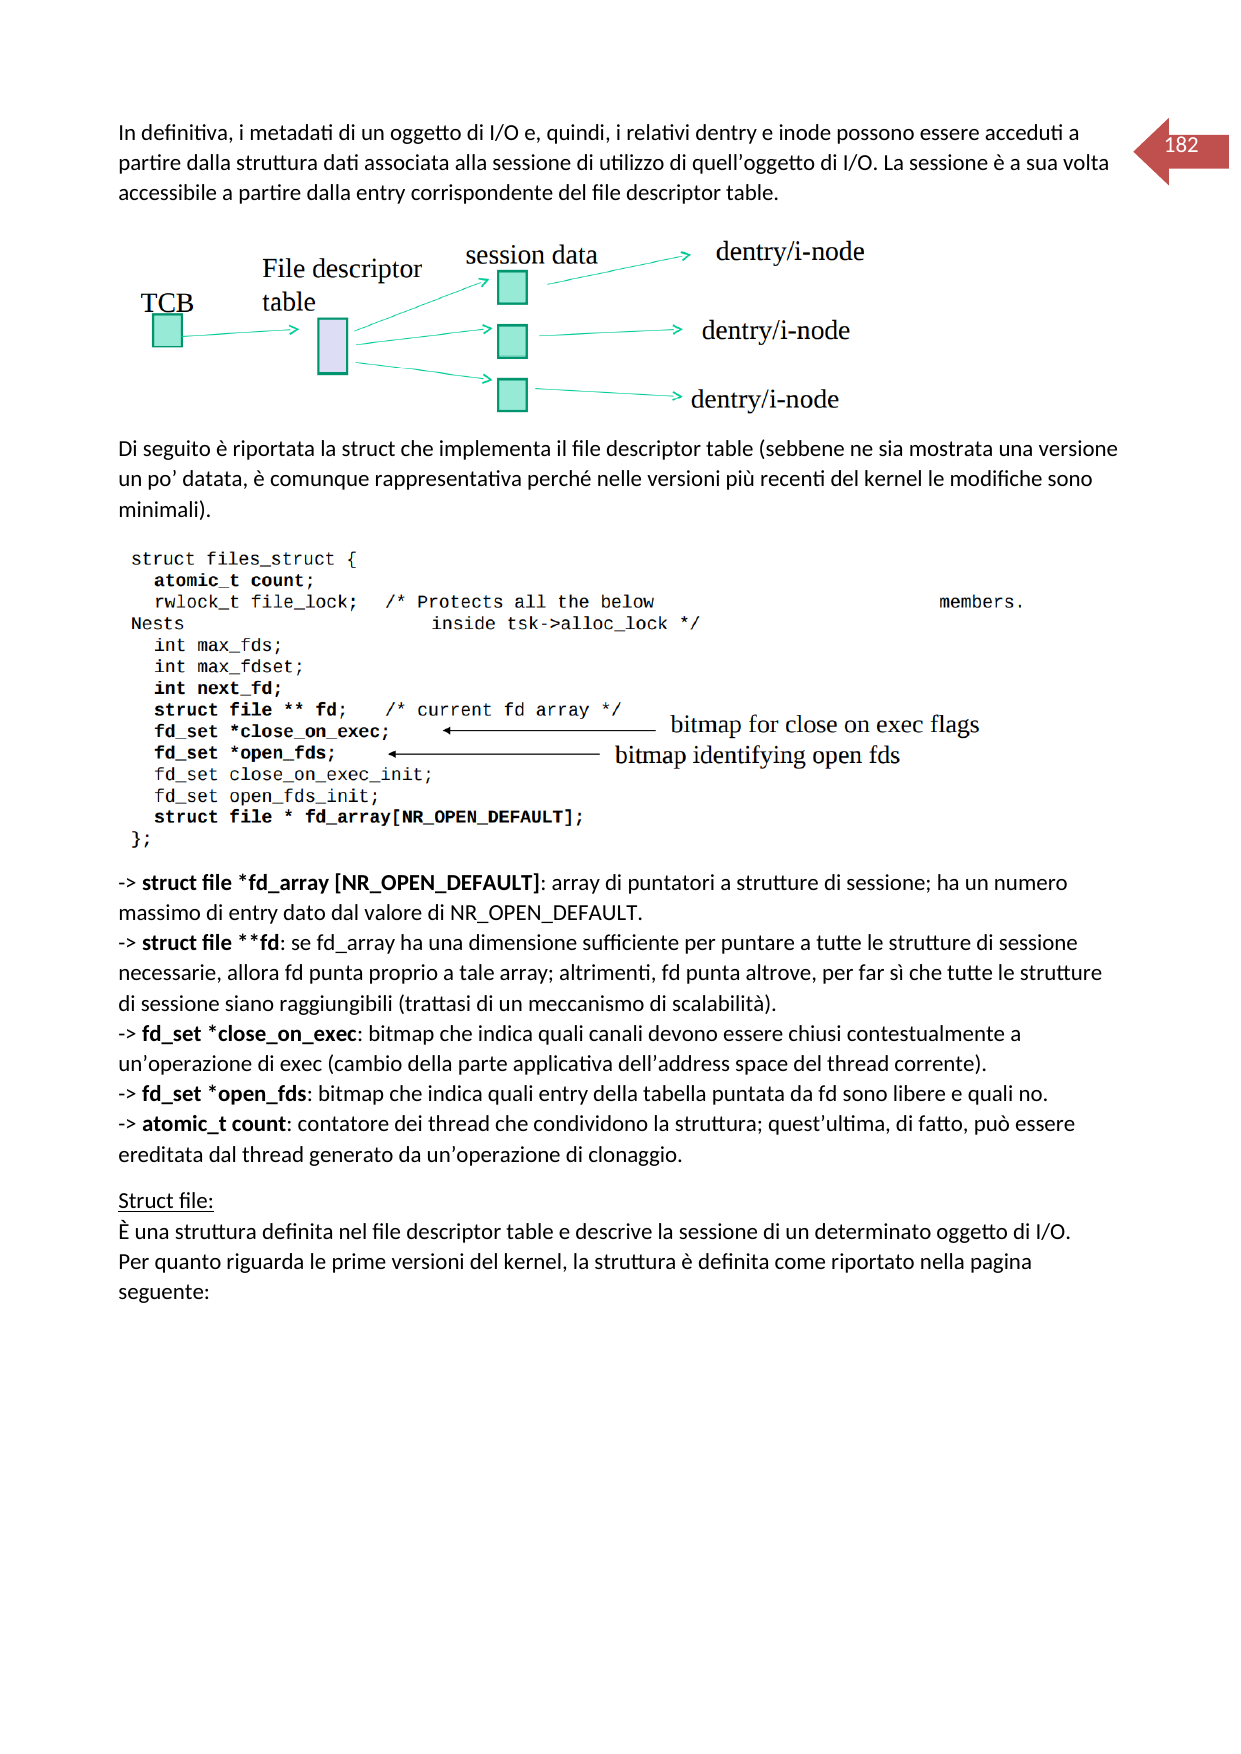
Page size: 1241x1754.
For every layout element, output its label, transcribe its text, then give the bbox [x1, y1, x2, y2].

text In definitiva, i metadati di un oggetto di I/O e, quindi, i relativi dentry e inode possono essere acceduti a partire dalla struttura dati associata alla sessione di utilizzo di quell’oggetto di I/O. La sessione è a sua volta accessibile a partire dalla entry corrispondente del file descriptor table. [118, 118, 1122, 207]
text -> struct file *fd_array [NR_OPEN_DEFAULT]: array di puntatori a strutture di sessione; ha un numero massimo di entry dato dal valore di NR_OPEN_DEFAULT. -> struct file **fd: se fd_array ha una dimensione sufficiente per puntare a tutte le strutture di sessione necessarie, allora fd punta proprio a tale array; altrimenti, fd punta altrove, per far sì che tutte le strutture di sessione siano raggiungibili (trattasi di un meccanismo di scalabilità). -> fd_set *close_on_exec: bitmap che indica quali canali devono essere chiusi contestualmente a un’operazione di exec (cambio della parte applicativa dell’address space del thread corrente). -> fd_set *open_fds: bitmap che indica quali entry della tabella puntata da fd sono libere e quali no. -> atomic_t count: contatore dei thread che condividono la struttura; quest’ultima, di fatto, può essere ereditata dal thread generato da un’operazione di clonaggio. [118, 868, 1122, 1168]
picture [118, 541, 1027, 849]
text Struct file: È una struttura definita nel file descriptor table e descrive la sessione di un determinato oggetto di I/O. Per quanto riguarda le prime versioni del kernel, la struttura è definita come riportato nella pagina seguente: [118, 1187, 1122, 1305]
text Di seguito è riportata la struct che implementa il file descriptor table (sebbene ne sia mostrata una versione un po’ datata, è comunque rappresentativa perché nelle versioni più recenti del kernel le modifiche sono minimali). [118, 434, 1122, 523]
picture [118, 225, 892, 416]
